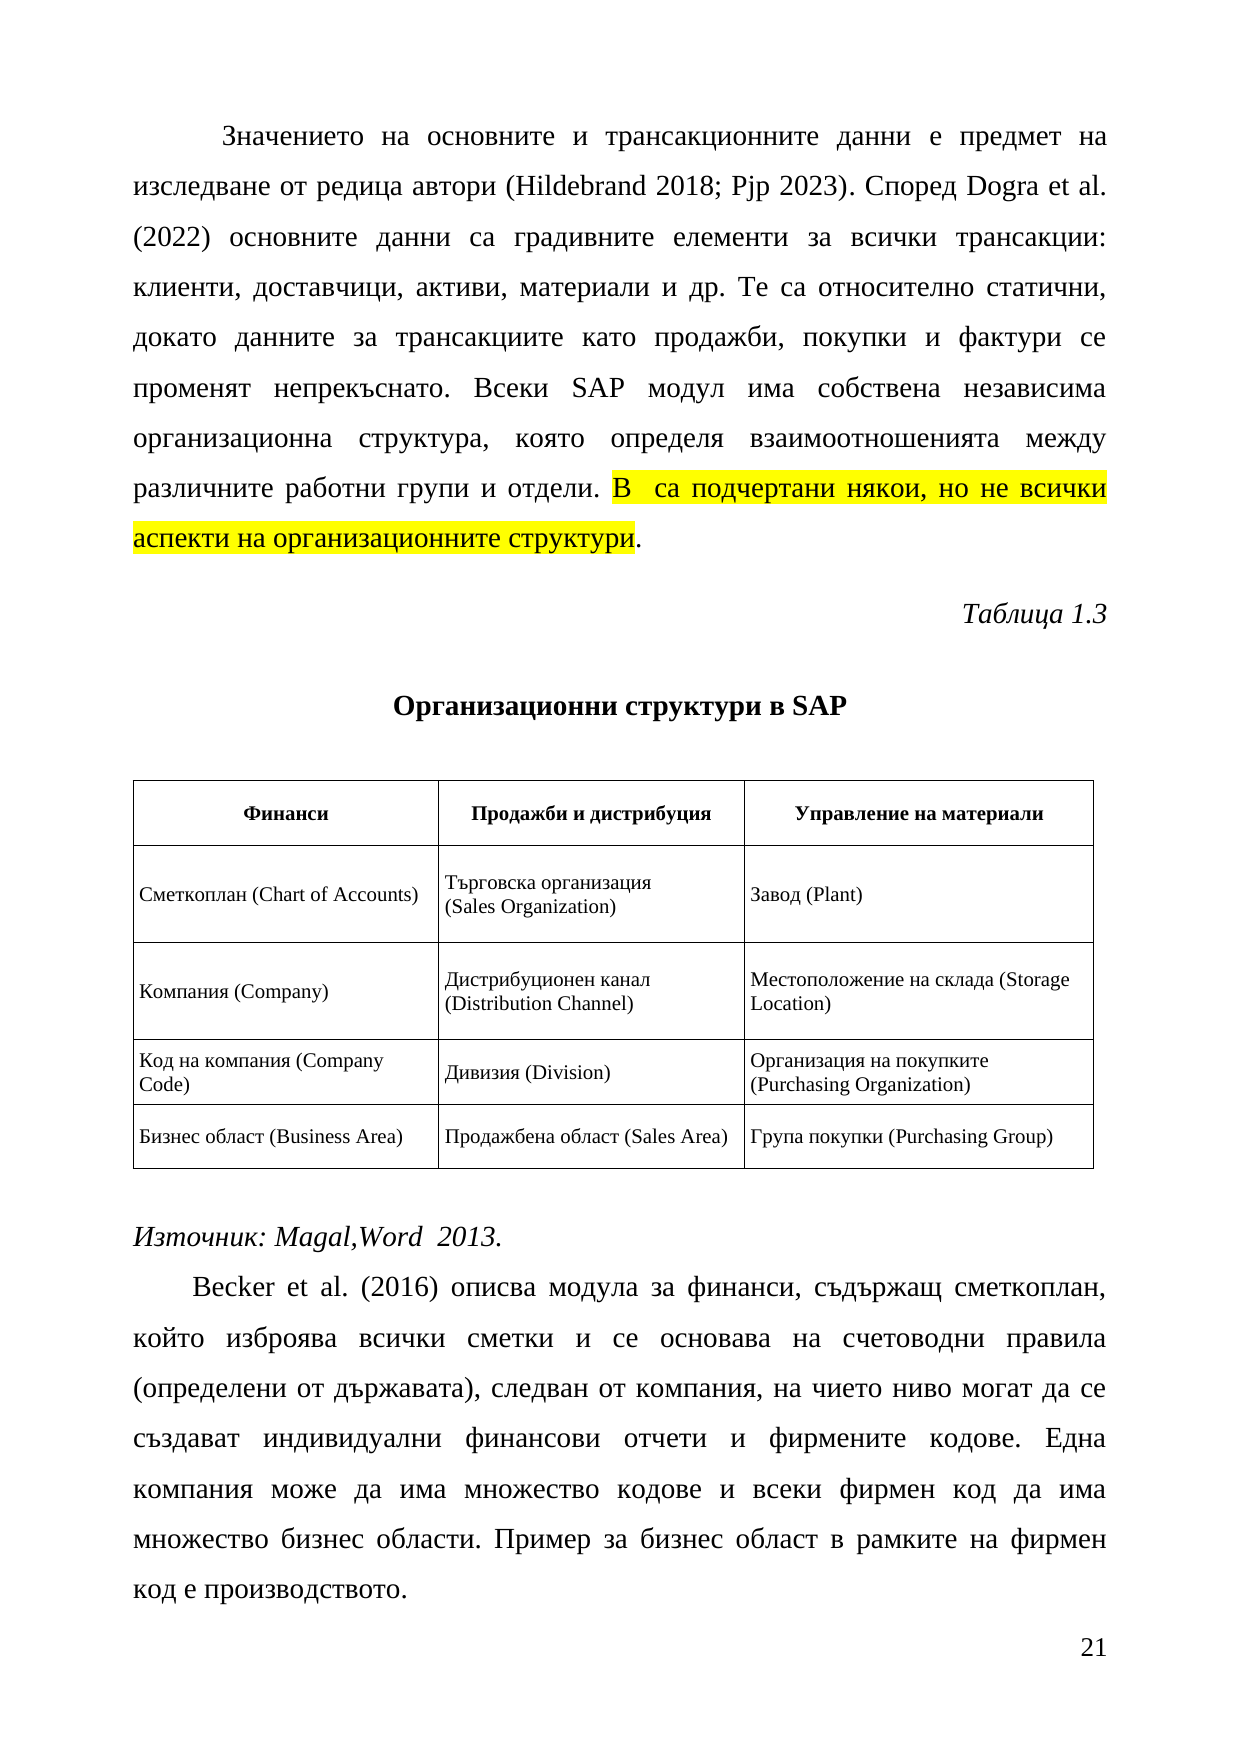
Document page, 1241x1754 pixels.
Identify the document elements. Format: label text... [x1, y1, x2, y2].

table_header Управление на материали [745, 781, 1093, 845]
table_cell Сметкоплан (Chart of Accounts) [134, 846, 438, 942]
table_cell Бизнес област (Business Area) [134, 1105, 438, 1168]
table_cell Компания (Company) [134, 943, 438, 1039]
table_header Продажби и дистрибуция [439, 781, 744, 845]
table_cell Група покупки (Purchasing Group) [745, 1105, 1093, 1168]
text Източник: Magal,Word 2013. [133, 1219, 1107, 1253]
table_cell Търговска организация (Sales Organization) [439, 846, 744, 942]
table_cell Организация на покупките (Purchasing Organization) [745, 1040, 1093, 1104]
table_cell Дистрибуционен канал (Distribution Channel) [439, 943, 744, 1039]
title Организационни структури в SAP [133, 654, 1107, 755]
table_cell Местоположение на склада (Storage Location) [745, 943, 1093, 1039]
table_cell Завод (Plant) [745, 846, 1093, 942]
table_header Финанси [134, 781, 438, 845]
title Таблица 1.3 [133, 596, 1107, 629]
table_cell Код на компания (Company Code) [134, 1040, 438, 1104]
table_cell Дивизия (Division) [439, 1040, 744, 1104]
text Значението на основните и трансакционните данни е предмет на изследване от редица автори (Hildebrand 2018; Pjp 2023). Според Dogra et al. (2022) основните данни са градивните елементи за всички трансакции: клиенти, доставчици, активи, материали и др. Те са относително статични, докато данните за трансакциите като продажби, покупки и фактури се променят непрекъснато. Всеки SAP модул има собствена независима организационна структура, която определя взаимоотношенията между различните работни групи и отдели. В са подчертани някои, но не всички аспекти на организационните структури. [133, 118, 1107, 554]
table_cell Продажбена област (Sales Area) [439, 1105, 744, 1168]
text Becker et al. (2016) описва модула за финанси, съдържащ сметкоплан, който изброява всички сметки и се основава на счетоводни правила (определени от държавата), следван от компания, на чието ниво могат да се създават индивидуални финансови отчети и фирмените кодове. Една компания може да има множество кодове и всеки фирмен код да има множество бизнес области. Пример за бизнес област в рамките на фирмен код е производството. [133, 1269, 1107, 1605]
